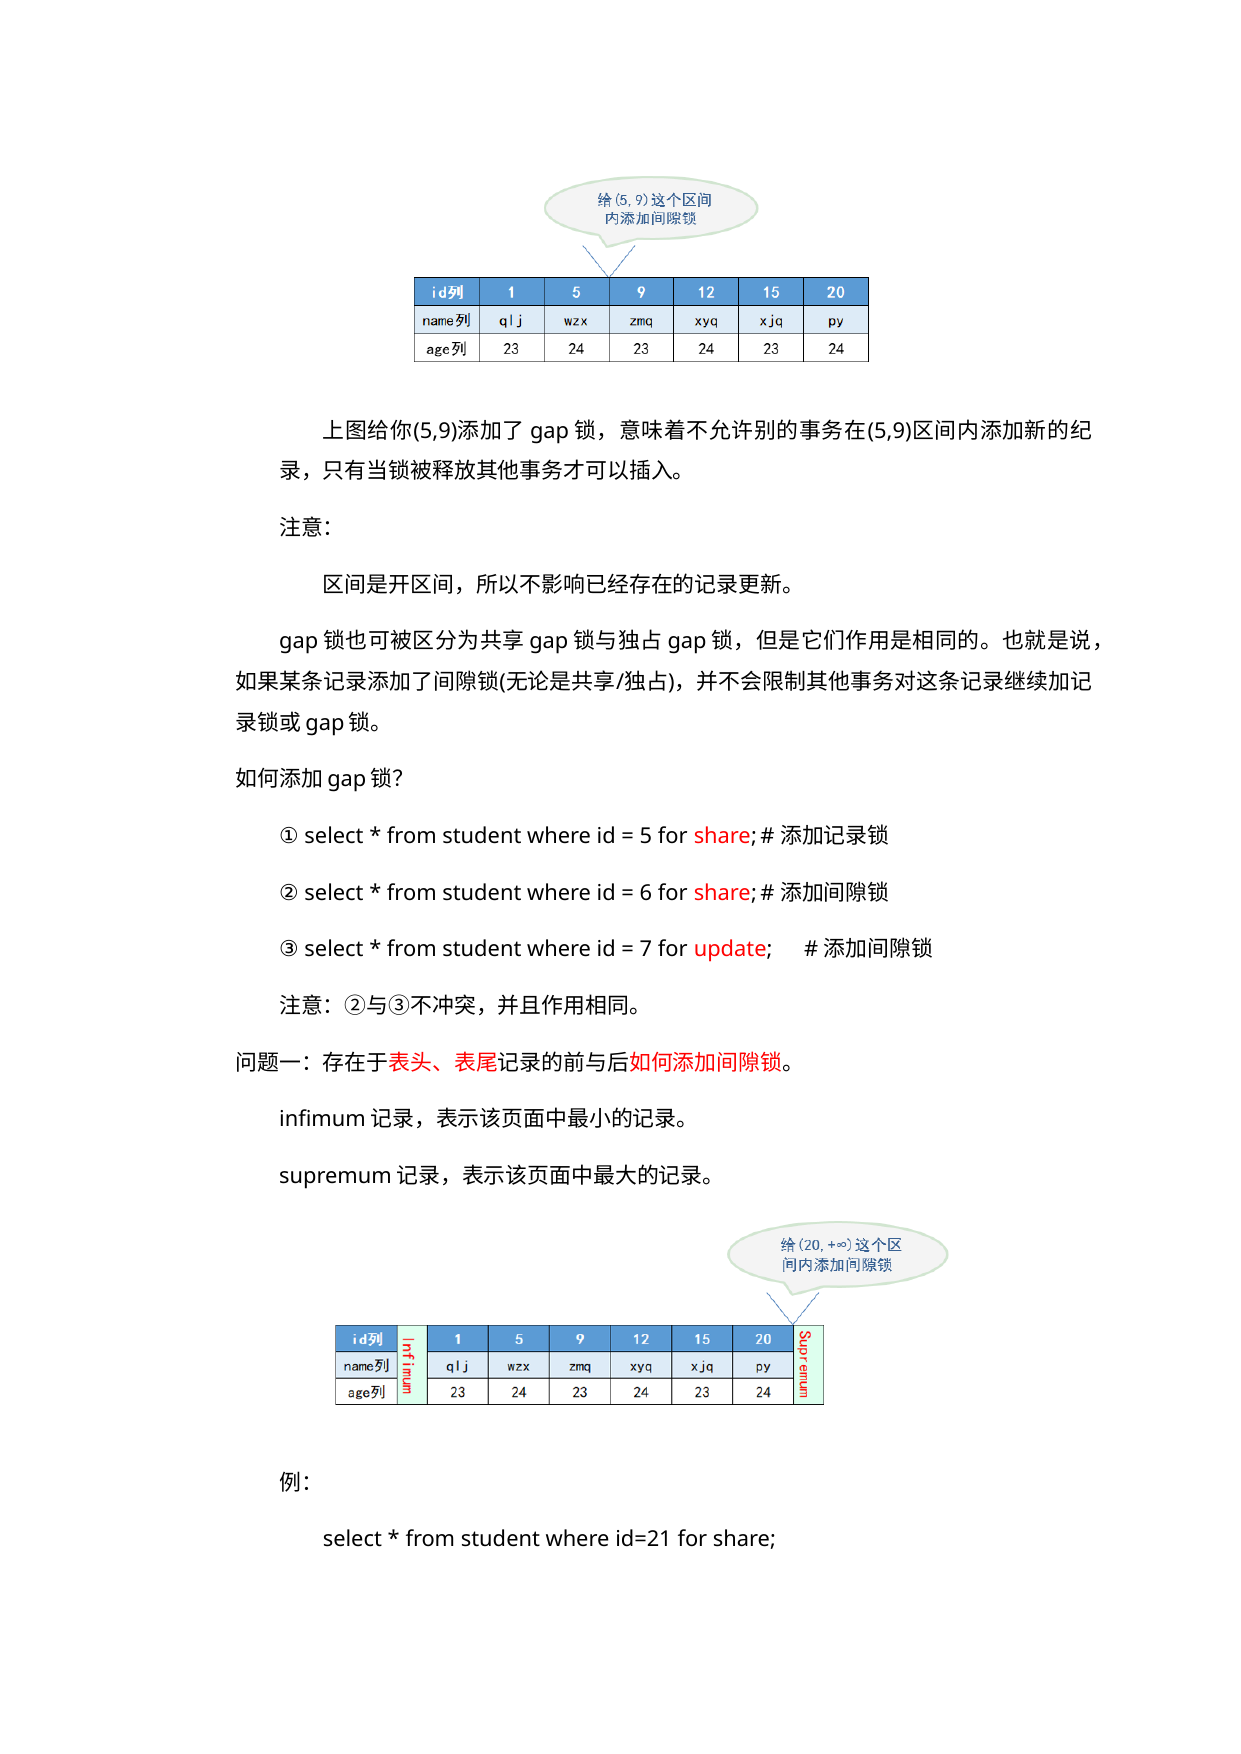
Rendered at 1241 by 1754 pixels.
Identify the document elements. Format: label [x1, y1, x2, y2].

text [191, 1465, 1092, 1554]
picture [327, 1214, 957, 1411]
picture [403, 162, 881, 377]
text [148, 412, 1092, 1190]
